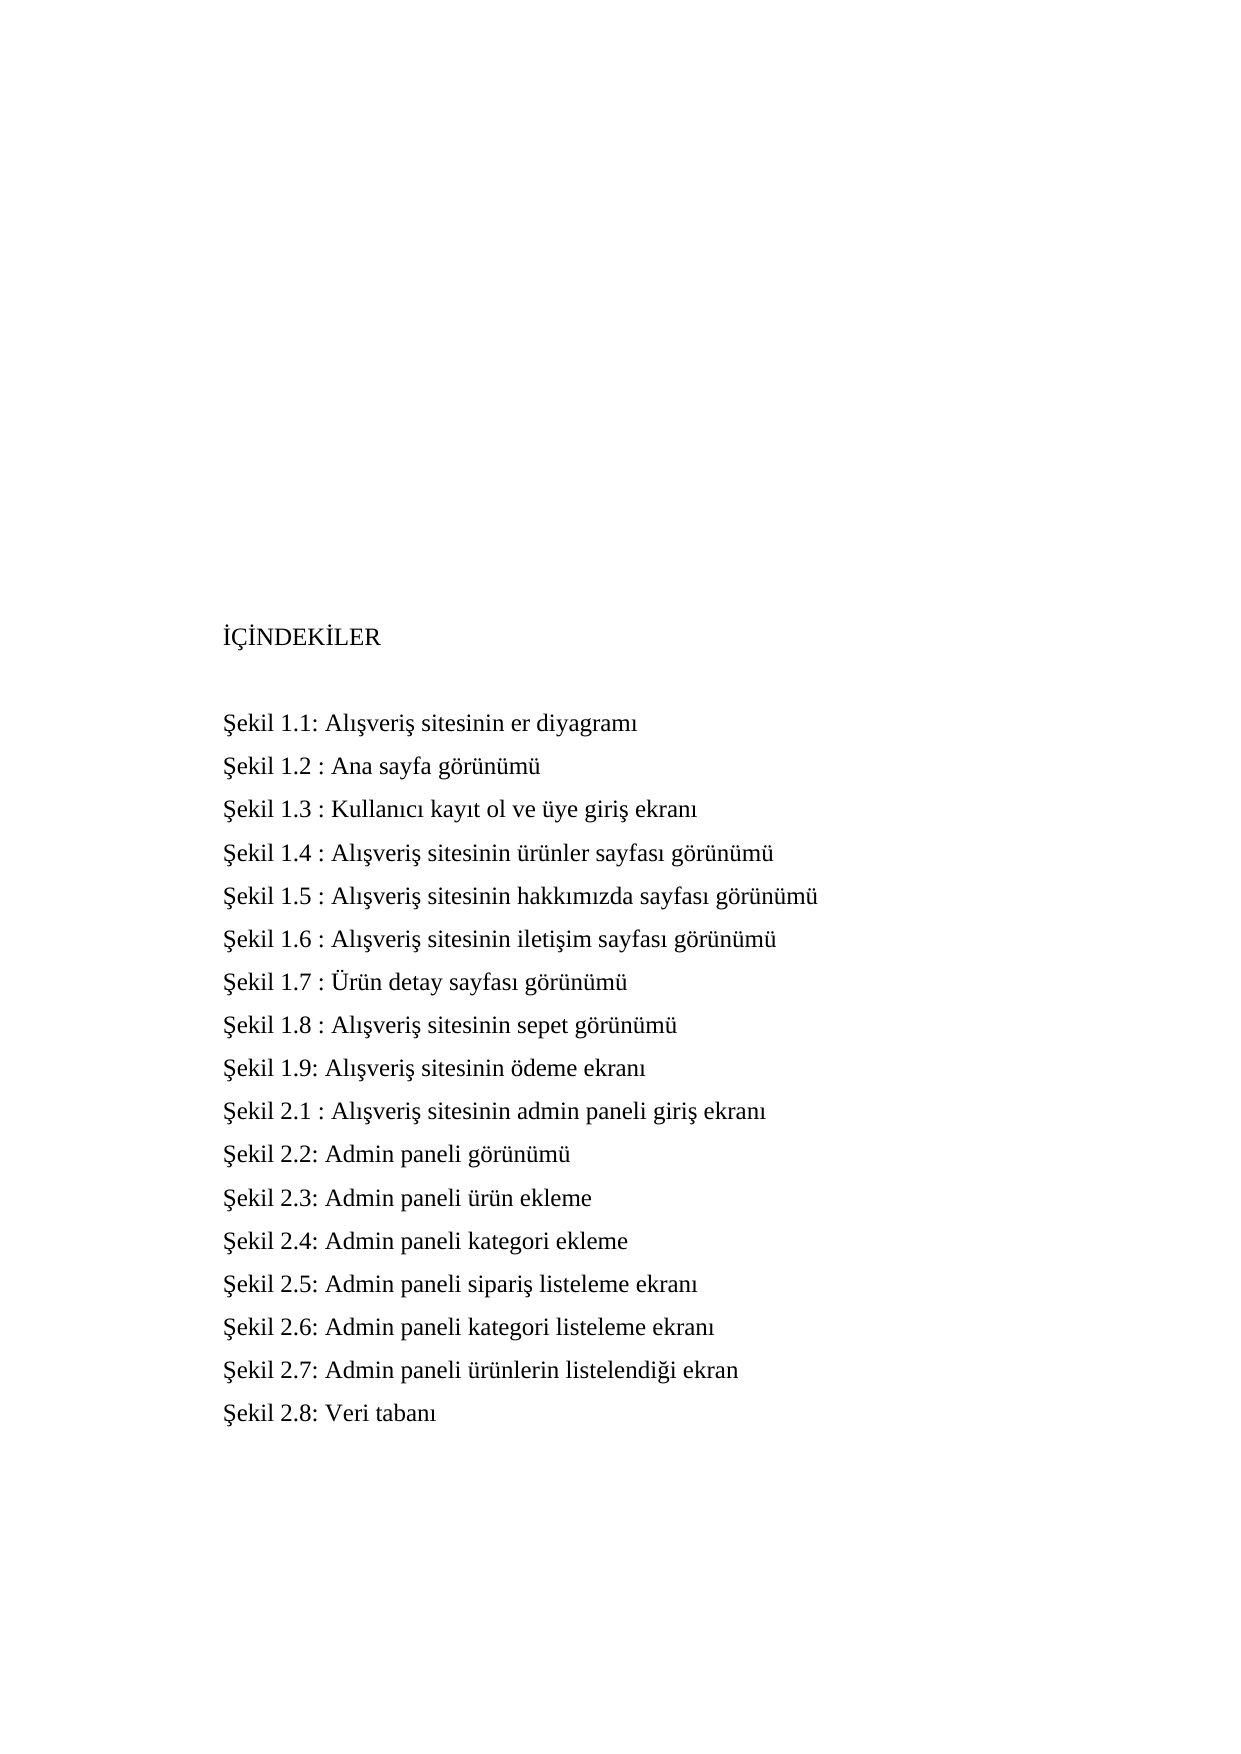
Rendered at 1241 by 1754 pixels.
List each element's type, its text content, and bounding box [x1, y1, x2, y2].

text Şekil 2.8: Veri tabanı [148, 1398, 1093, 1427]
text Şekil 2.6: Admin paneli kategori listeleme ekranı [148, 1312, 1093, 1341]
text Şekil 1.8 : Alışveriş sitesinin sepet görünümü [148, 1010, 1093, 1039]
text Şekil 1.2 : Ana sayfa görünümü [148, 751, 1093, 780]
text Şekil 1.1: Alışveriş sitesinin er diyagramı [148, 708, 1093, 737]
text Şekil 2.7: Admin paneli ürünlerin listelendiği ekran [148, 1355, 1093, 1384]
text Şekil 2.4: Admin paneli kategori ekleme [148, 1226, 1093, 1254]
text Şekil 1.3 : Kullanıcı kayıt ol ve üye giriş ekranı [148, 794, 1093, 823]
text Şekil 1.9: Alışveriş sitesinin ödeme ekranı [148, 1053, 1093, 1082]
text Şekil 1.4 : Alışveriş sitesinin ürünler sayfası görünümü [148, 838, 1093, 866]
text İÇİNDEKİLER [148, 622, 1093, 651]
text Şekil 1.7 : Ürün detay sayfası görünümü [148, 967, 1093, 996]
text Şekil 2.2: Admin paneli görünümü [148, 1139, 1093, 1168]
text Şekil 1.6 : Alışveriş sitesinin iletişim sayfası görünümü [148, 924, 1093, 953]
text Şekil 2.3: Admin paneli ürün ekleme [148, 1183, 1093, 1211]
text Şekil 2.1 : Alışveriş sitesinin admin paneli giriş ekranı [148, 1096, 1093, 1125]
text Şekil 1.5 : Alışveriş sitesinin hakkımızda sayfası görünümü [148, 881, 1093, 909]
text Şekil 2.5: Admin paneli sipariş listeleme ekranı [148, 1269, 1093, 1298]
